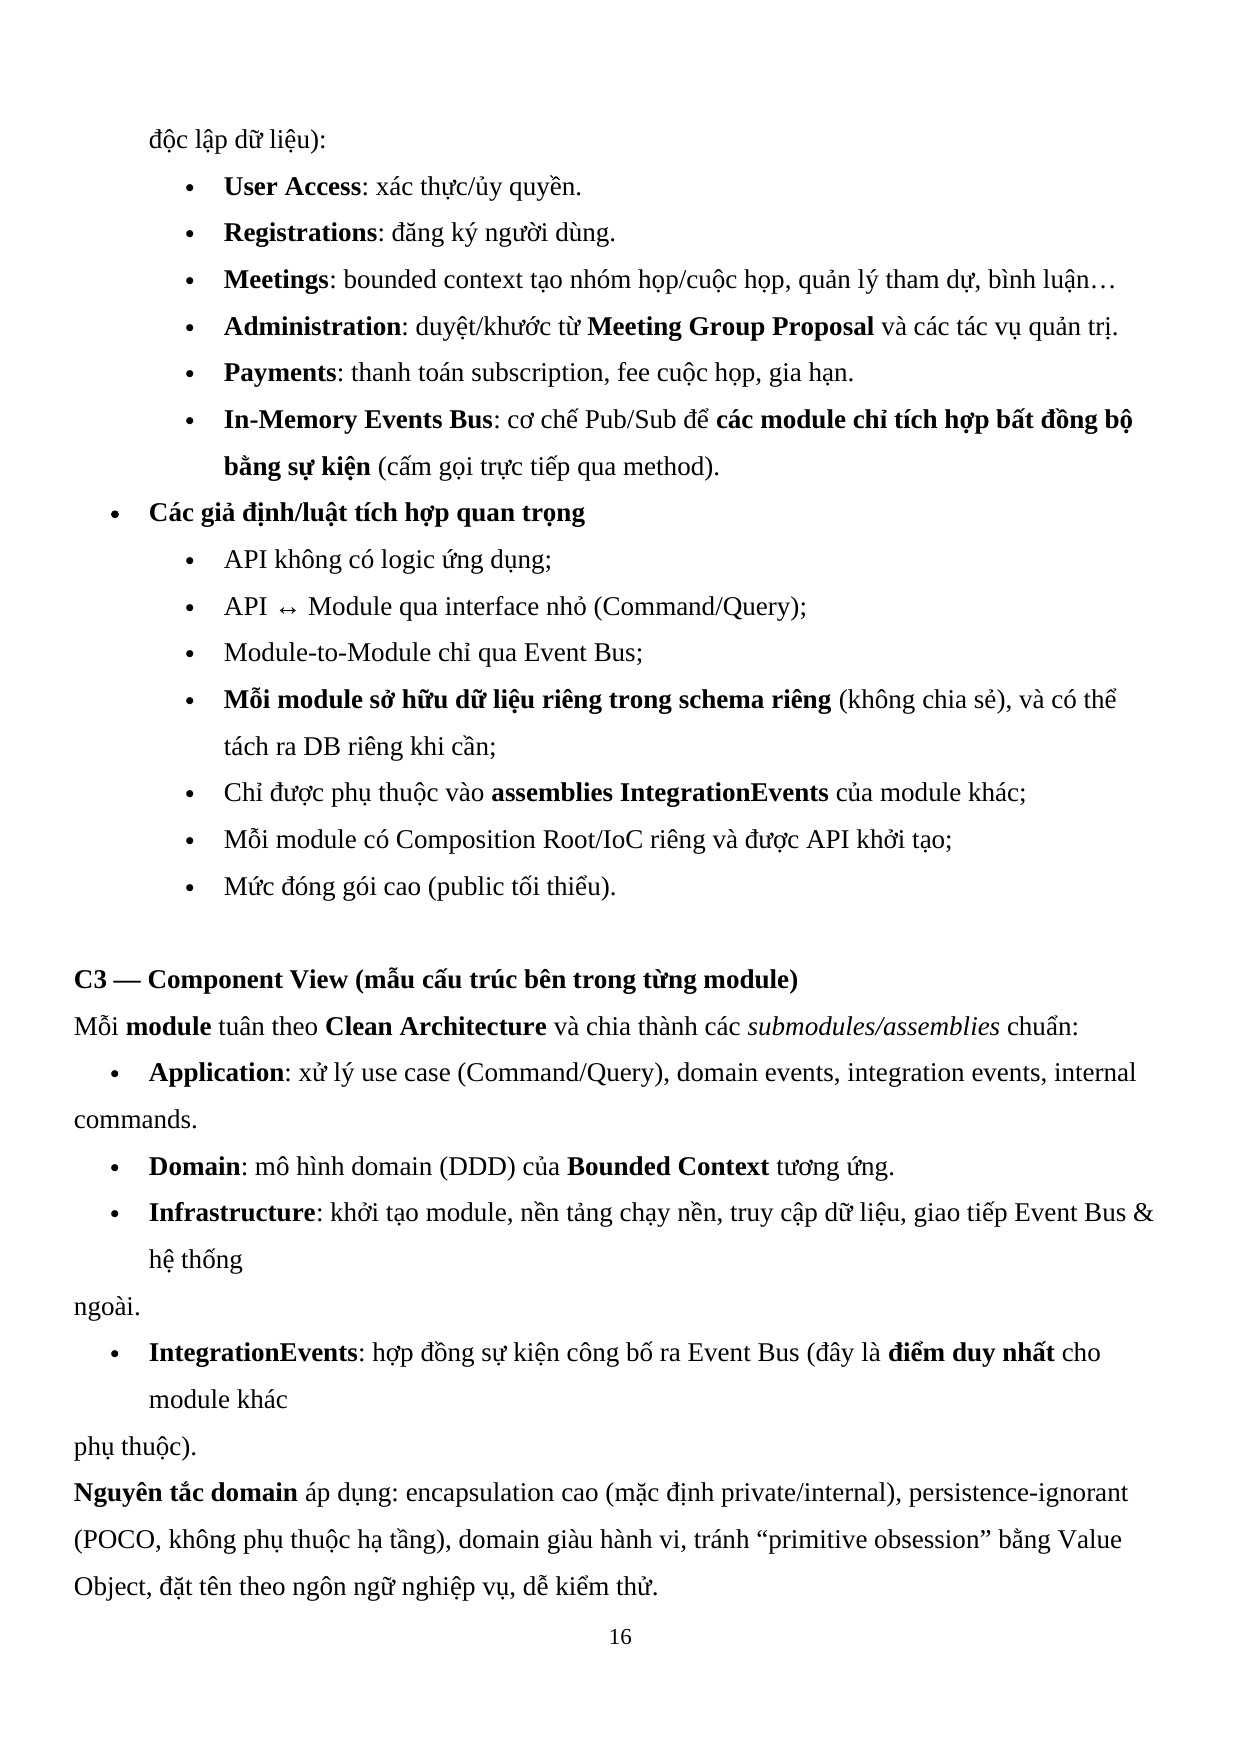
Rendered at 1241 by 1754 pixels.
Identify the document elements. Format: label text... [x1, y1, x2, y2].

text C3 — Component View (mẫu cấu trúc bên trong từng module) [74, 963, 1166, 994]
list Registrations: đăng ký người dùng. [186, 216, 1166, 247]
list Administration: duyệt/khước từ Meeting Group Proposal và các tác vụ quản trị. [186, 309, 1166, 341]
list Mức đóng gói cao (public tối thiểu). [186, 869, 1166, 901]
text ngoài. [74, 1289, 1166, 1321]
list Domain: mô hình domain (DDD) của Bounded Context tương ứng. [111, 1149, 1166, 1181]
list Infrastructure: khởi tạo module, nền tảng chạy nền, truy cập dữ liệu, giao tiếp Event Bus & hệ thống [111, 1196, 1166, 1274]
list API ↔ Module qua interface nhỏ (Command/Query); [186, 589, 1166, 621]
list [111, 123, 1166, 154]
text phụ thuộc). [74, 1429, 1166, 1461]
list Mỗi module có Composition Root/IoC riêng và được API khởi tạo; [186, 823, 1166, 854]
text Nguyên tắc domain áp dụng: encapsulation cao (mặc định private/internal), persistence-ignorant (POCO, không phụ thuộc hạ tầng), domain giàu hành vi, tránh “primitive obsession” bằng Value Object, đặt tên theo ngôn ngữ nghiệp vụ, dễ kiểm thử. [74, 1476, 1166, 1601]
list Payments: thanh toán subscription, fee cuộc họp, gia hạn. [186, 356, 1166, 387]
list Application: xử lý use case (Command/Query), domain events, integration events, internal [111, 1056, 1166, 1087]
list Chỉ được phụ thuộc vào assemblies IntegrationEvents của module khác; [186, 776, 1166, 807]
list IntegrationEvents: hợp đồng sự kiện công bố ra Event Bus (đây là điểm duy nhất cho module khác [111, 1336, 1166, 1414]
list Meetings: bounded context tạo nhóm họp/cuộc họp, quản lý tham dự, bình luận… [186, 263, 1166, 294]
list Các giả định/luật tích hợp quan trọng [111, 496, 1166, 527]
list In-Memory Events Bus: cơ chế Pub/Sub để các module chỉ tích hợp bất đồng bộ bằng sự kiện (cấm gọi trực tiếp qua method). [186, 403, 1166, 481]
list Module-to-Module chỉ qua Event Bus; [186, 636, 1166, 667]
text Mỗi module tuân theo Clean Architecture và chia thành các submodules/assemblies chuẩn: [74, 1009, 1166, 1041]
list User Access: xác thực/ủy quyền. [186, 169, 1166, 201]
list Mỗi module sở hữu dữ liệu riêng trong schema riêng (không chia sẻ), và có thể tách ra DB riêng khi cần; [186, 683, 1166, 761]
list API không có logic ứng dụng; [186, 543, 1166, 574]
text commands. [74, 1103, 1166, 1134]
